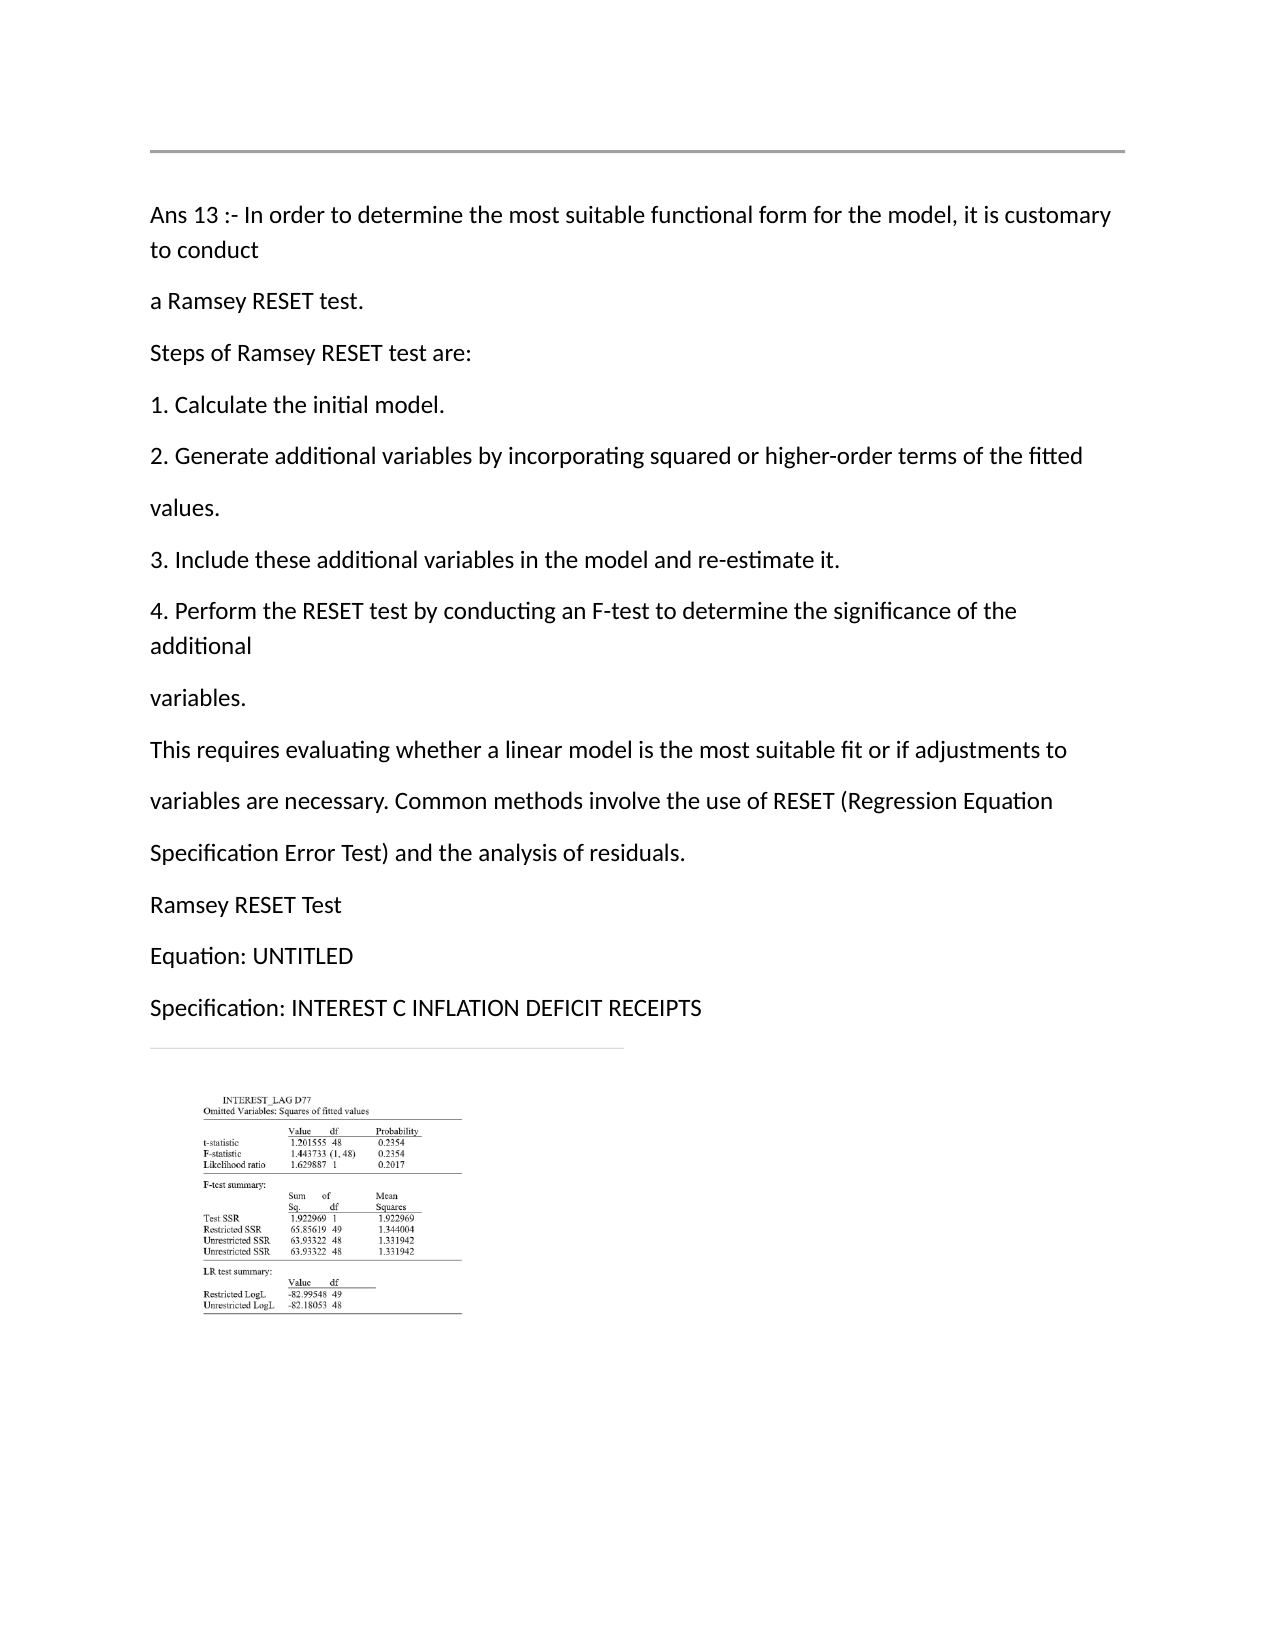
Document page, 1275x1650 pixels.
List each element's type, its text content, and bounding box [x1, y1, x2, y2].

text variables. [150, 682, 1125, 713]
text a Ramsey RESET test. [150, 286, 1125, 316]
text Ramsey RESET Test [150, 889, 1125, 919]
text 3. Include these additional variables in the model and re-estimate it. [150, 544, 1125, 574]
picture [150, 1043, 624, 1323]
text 2. Generate additional variables by incorporating squared or higher-order terms of the fitted [150, 441, 1125, 471]
text variables are necessary. Common methods involve the use of RESET (Regression Equation [150, 786, 1125, 816]
text 1. Calculate the initial model. [150, 389, 1125, 419]
text Ans 13 :- In order to determine the most suitable functional form for the model, it is customary to conduct [150, 199, 1125, 264]
text Specification Error Test) and the analysis of residuals. [150, 837, 1125, 868]
text values. [150, 492, 1125, 523]
text 4. Perform the RESET test by conducting an F-test to determine the significance of the additional [150, 596, 1125, 661]
text This requires evaluating whether a linear model is the most suitable fit or if adjustments to [150, 734, 1125, 764]
text Steps of Ramsey RESET test are: [150, 337, 1125, 368]
text Specification: INTEREST C INFLATION DEFICIT RECEIPTS [150, 992, 1125, 1023]
text Equation: UNTITLED [150, 941, 1125, 971]
